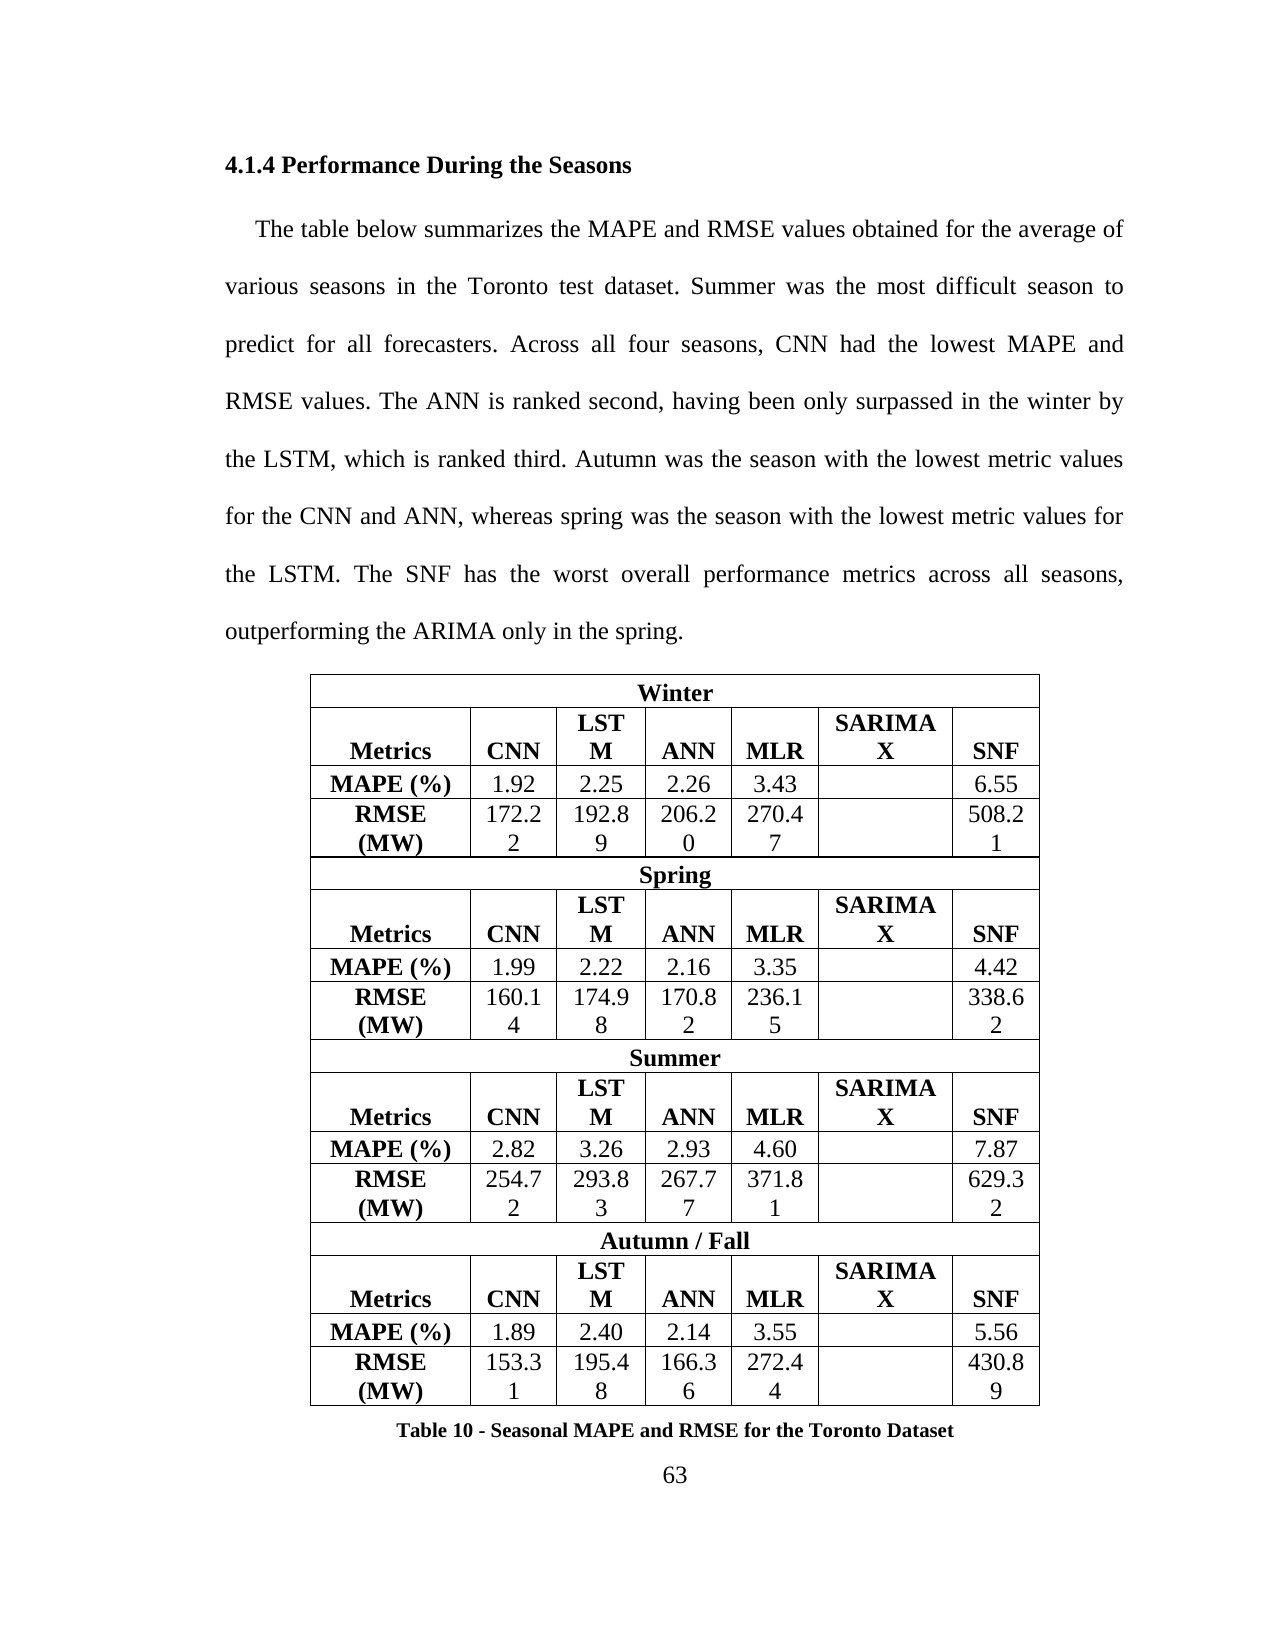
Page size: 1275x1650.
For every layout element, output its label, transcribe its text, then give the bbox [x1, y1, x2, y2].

table_cell MAPE (%) [311, 1132, 470, 1163]
table_cell MLR [732, 890, 818, 948]
table_cell 4.42 [953, 949, 1039, 981]
table_cell SARIMAX [819, 1256, 952, 1313]
table_cell 3.26 [557, 1132, 645, 1163]
table_cell MLR [732, 1256, 818, 1313]
table_cell 371.81 [732, 1164, 818, 1222]
table_cell Metrics [311, 708, 470, 765]
table_cell 338.62 [953, 982, 1039, 1039]
table_cell LSTM [557, 1256, 645, 1313]
table_cell [819, 766, 952, 798]
table_cell SNF [953, 708, 1039, 765]
table_cell LSTM [557, 1073, 645, 1131]
table_cell Metrics [311, 1073, 470, 1131]
table_cell CNN [471, 890, 556, 948]
table_cell Metrics [311, 1256, 470, 1313]
table_cell [819, 799, 952, 856]
table_cell 3.43 [732, 766, 818, 798]
table_cell 166.36 [646, 1347, 731, 1404]
table_cell 2.22 [557, 949, 645, 981]
table_cell 2.14 [646, 1314, 731, 1346]
table_cell 174.98 [557, 982, 645, 1039]
table_cell [819, 949, 952, 981]
table_cell Spring [311, 858, 1039, 889]
table_cell 195.48 [557, 1347, 645, 1404]
table_cell 430.89 [953, 1347, 1039, 1404]
table_cell 3.55 [732, 1314, 818, 1346]
table_cell 2.93 [646, 1132, 731, 1163]
table_cell MAPE (%) [311, 949, 470, 981]
table_cell SARIMAX [819, 708, 952, 765]
table_cell 160.14 [471, 982, 556, 1039]
table_cell RMSE (MW) [311, 982, 470, 1039]
table_cell RMSE (MW) [311, 1347, 470, 1404]
table_cell SARIMAX [819, 1073, 952, 1131]
table_cell 3.35 [732, 949, 818, 981]
table_cell 2.82 [471, 1132, 556, 1163]
table_cell [819, 1132, 952, 1163]
table_cell RMSE (MW) [311, 1164, 470, 1222]
table_cell [819, 1164, 952, 1222]
subtitle 4.1.4 Performance During the Seasons [225, 150, 1125, 179]
table_cell MAPE (%) [311, 1314, 470, 1346]
table_cell MLR [732, 1073, 818, 1131]
table_cell 172.22 [471, 799, 556, 856]
table_cell ANN [646, 708, 731, 765]
table_cell Metrics [311, 890, 470, 948]
table_cell MAPE (%) [311, 766, 470, 798]
table_cell 1.99 [471, 949, 556, 981]
table_cell 254.72 [471, 1164, 556, 1222]
table_cell 267.77 [646, 1164, 731, 1222]
table_cell 2.26 [646, 766, 731, 798]
table_cell SARIMAX [819, 890, 952, 948]
table_cell 293.83 [557, 1164, 645, 1222]
table_cell 206.20 [646, 799, 731, 856]
table_cell Summer [311, 1040, 1039, 1072]
table_cell SNF [953, 1256, 1039, 1313]
table_cell CNN [471, 1256, 556, 1313]
table_cell 192.89 [557, 799, 645, 856]
table_cell ANN [646, 890, 731, 948]
table_cell Autumn / Fall [311, 1223, 1039, 1255]
table_cell 272.44 [732, 1347, 818, 1404]
table_cell CNN [471, 708, 556, 765]
table_cell ANN [646, 1256, 731, 1313]
table_cell SNF [953, 890, 1039, 948]
table_cell 6.55 [953, 766, 1039, 798]
table_cell [819, 1314, 952, 1346]
table_cell [819, 982, 952, 1039]
table_cell 1.89 [471, 1314, 556, 1346]
table_cell 1.92 [471, 766, 556, 798]
table_cell 7.87 [953, 1132, 1039, 1163]
table_cell CNN [471, 1073, 556, 1131]
table_cell RMSE (MW) [311, 799, 470, 856]
text The table below summarizes the MAPE and RMSE values obtained for the average of various seasons in the Toronto test dataset. Summer was the most difficult season to predict for all forecasters. Across all four seasons, CNN had the lowest MAPE and RMSE values. The ANN is ranked second, having been only surpassed in the winter by the LSTM, which is ranked third. Autumn was the season with the lowest metric values for the CNN and ANN, whereas spring was the season with the lowest metric values for the LSTM. The SNF has the worst overall performance metrics across all seasons, outperforming the ARIMA only in the spring. [225, 214, 1125, 645]
table_cell 153.31 [471, 1347, 556, 1404]
table_cell 236.15 [732, 982, 818, 1039]
table_cell [819, 1347, 952, 1404]
table_cell LSTM [557, 708, 645, 765]
table_cell SNF [953, 1073, 1039, 1131]
table_cell 629.32 [953, 1164, 1039, 1222]
table_cell 5.56 [953, 1314, 1039, 1346]
table_cell 170.82 [646, 982, 731, 1039]
table_cell 508.21 [953, 799, 1039, 856]
table_cell 2.40 [557, 1314, 645, 1346]
table_cell 270.47 [732, 799, 818, 856]
table_cell 4.60 [732, 1132, 818, 1163]
table_cell 2.25 [557, 766, 645, 798]
table_header Winter [311, 675, 1039, 707]
table_cell 2.16 [646, 949, 731, 981]
table_cell LSTM [557, 890, 645, 948]
table_cell MLR [732, 708, 818, 765]
table_cell ANN [646, 1073, 731, 1131]
